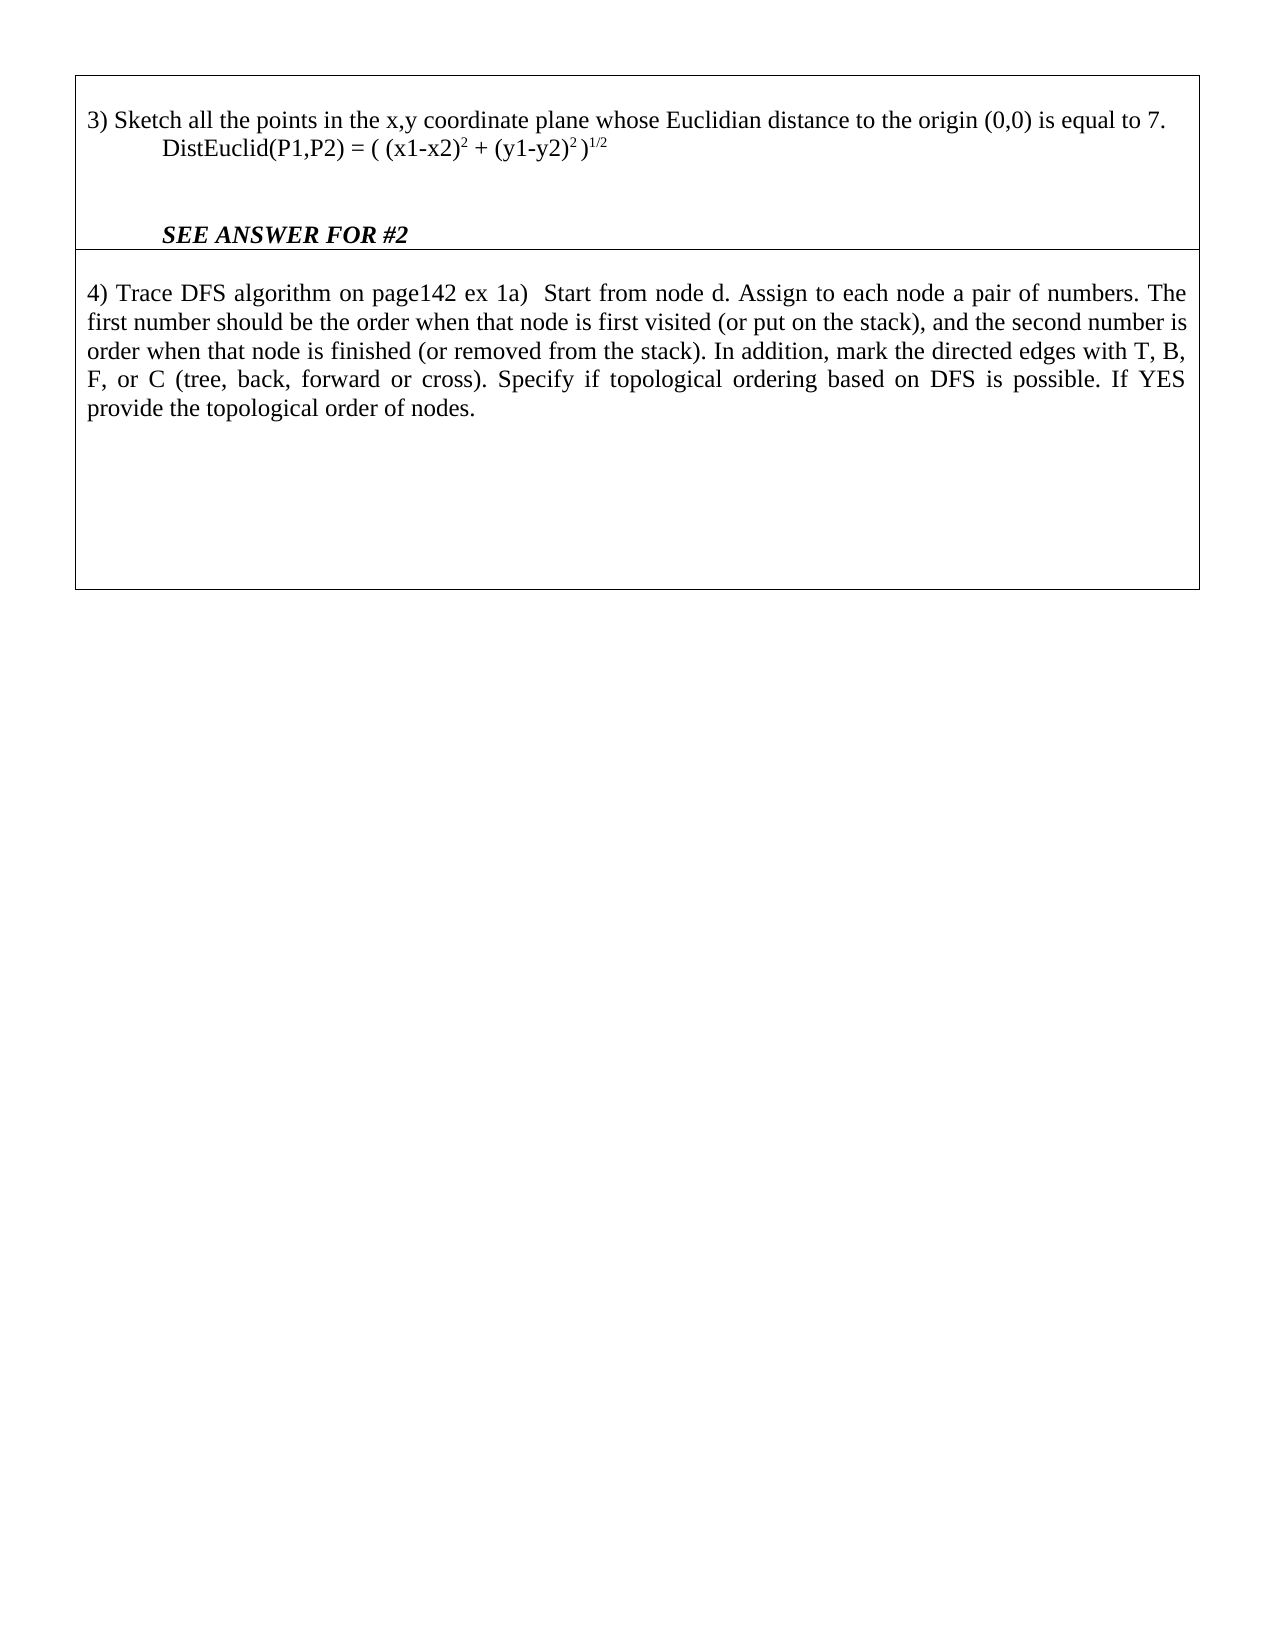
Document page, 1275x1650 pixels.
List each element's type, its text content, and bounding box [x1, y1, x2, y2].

table_cell 4) Trace DFS algorithm on page142 ex 1a) Start from node d. Assign to each node a pair of numbers. The first number should be the order when that node is first visited (or put on the stack), and the second number is order when that node is finished (or removed from the stack). In addition, mark the directed edges with T, B, F, or C (tree, back, forward or cross). Specify if topological ordering based on DFS is possible. If YES provide the topological order of nodes. [76, 250, 1199, 589]
table_cell 3) Sketch all the points in the x,y coordinate plane whose Euclidian distance to the origin (0,0) is equal to 7. DistEuclid(P1,P2) = ( (x1-x2)2 + (y1-y2)2 )1/2 SEE ANSWER FOR #2 [76, 76, 1199, 248]
